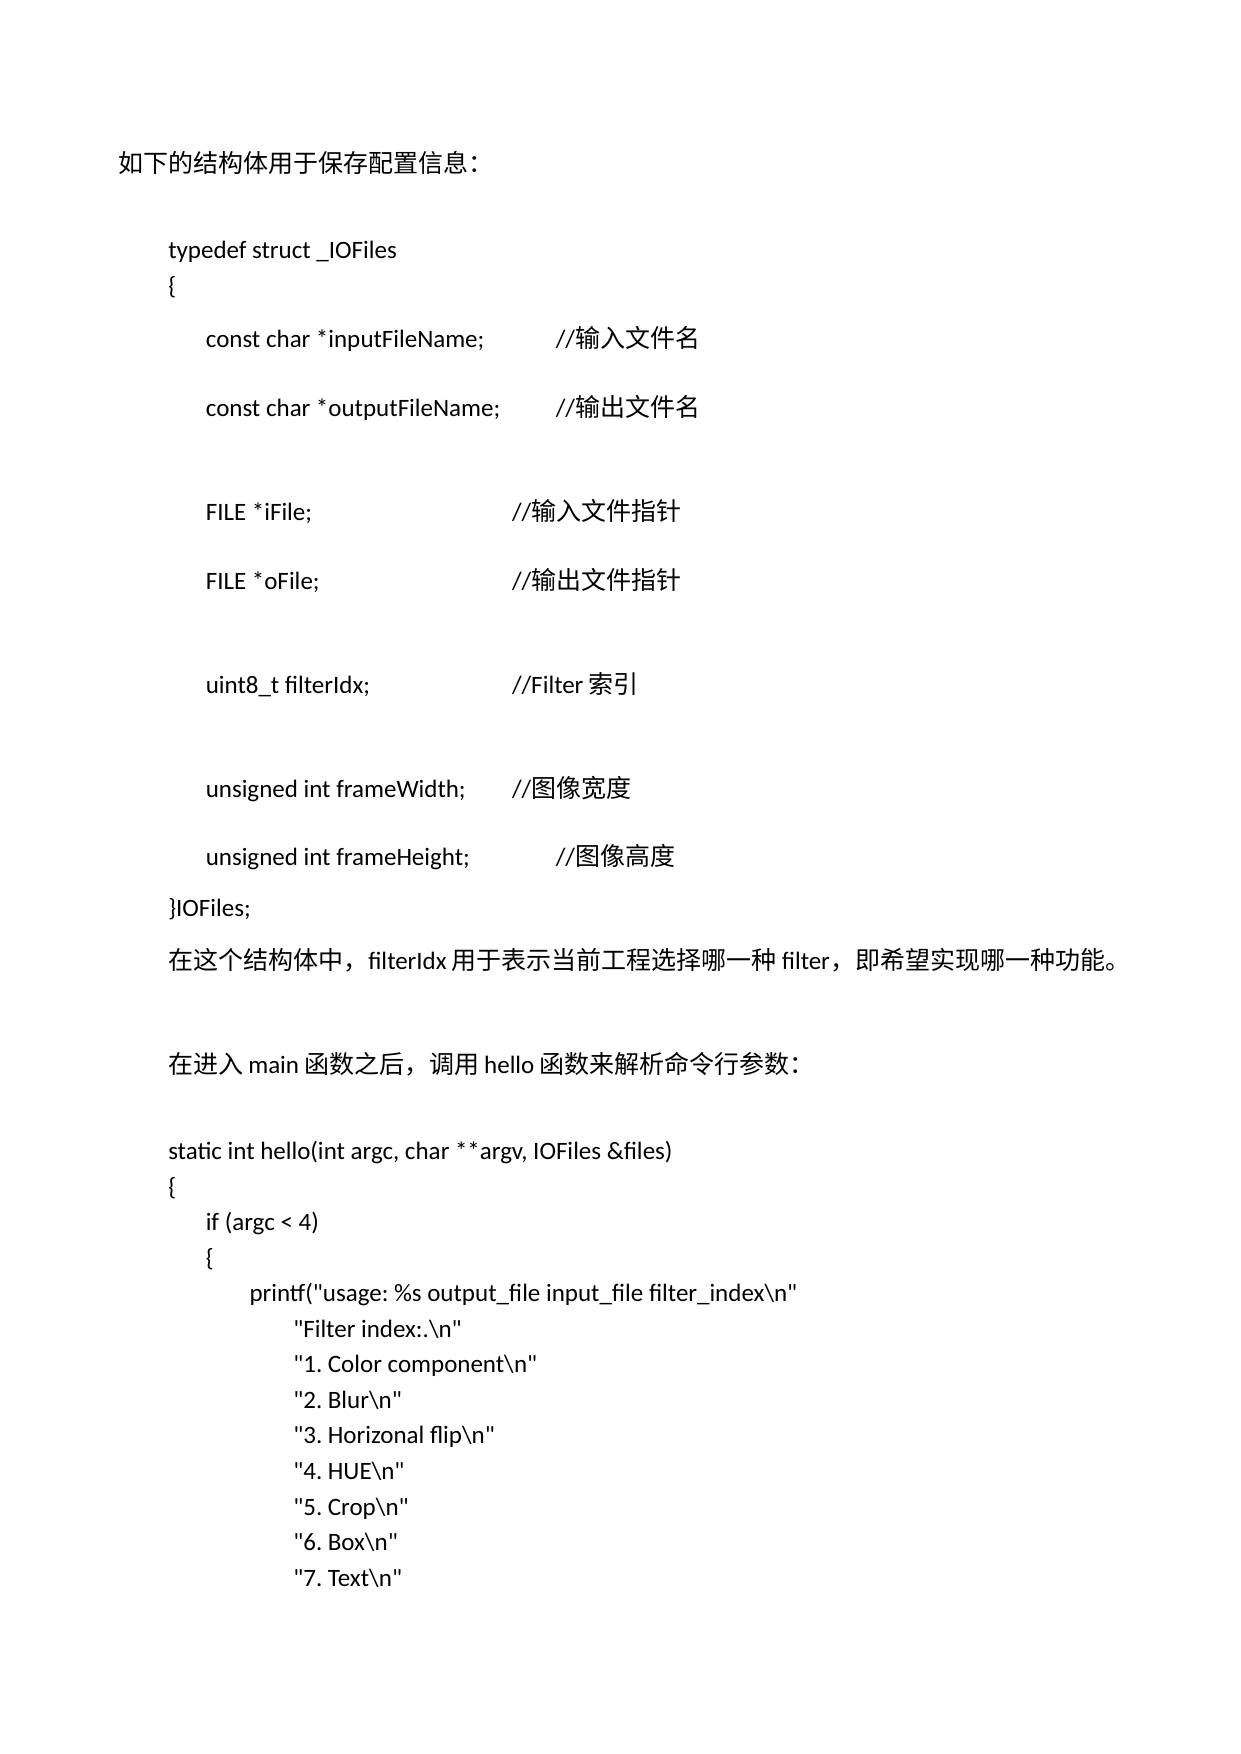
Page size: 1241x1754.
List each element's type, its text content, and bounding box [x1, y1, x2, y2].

text "3. Horizonal flip\n" [118, 1419, 1122, 1451]
text { [118, 1170, 1122, 1203]
text unsigned int frameHeight; //图像高度 [118, 822, 1122, 887]
text FILE *iFile; //输入文件指针 [118, 477, 1122, 542]
text "1. Color component\n" [118, 1348, 1122, 1380]
text 在进入main函数之后，调用hello函数来解析命令行参数： [118, 1031, 1122, 1096]
text if (argc < 4) [118, 1206, 1122, 1238]
text printf("usage: %s output_file input_file filter_index\n" [118, 1277, 1122, 1309]
text unsigned int frameWidth; //图像宽度 [118, 754, 1122, 819]
text "6. Box\n" [118, 1525, 1122, 1558]
text const char *inputFileName; //输入文件名 [118, 304, 1122, 369]
text { [118, 1241, 1122, 1274]
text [118, 129, 1122, 194]
text "4. HUE\n" [118, 1454, 1122, 1487]
text 在这个结构体中，filterIdx用于表示当前工程选择哪一种filter，即希望实现哪一种功能。 [118, 926, 1122, 991]
text }IOFiles; [118, 891, 1122, 923]
text static int hello(int argc, char **argv, IOFiles &files) [118, 1134, 1122, 1167]
text const char *outputFileName; //输出文件名 [118, 373, 1122, 438]
text "5. Crop\n" [118, 1490, 1122, 1522]
text FILE *oFile; //输出文件指针 [118, 546, 1122, 611]
text typedef struct _IOFiles [118, 233, 1122, 266]
text "2. Blur\n" [118, 1383, 1122, 1416]
text uint8_t filterIdx; //Filter索引 [118, 650, 1122, 715]
text "Filter index:.\n" [118, 1312, 1122, 1345]
text "7. Text\n" [118, 1561, 1122, 1593]
text { [118, 269, 1122, 302]
